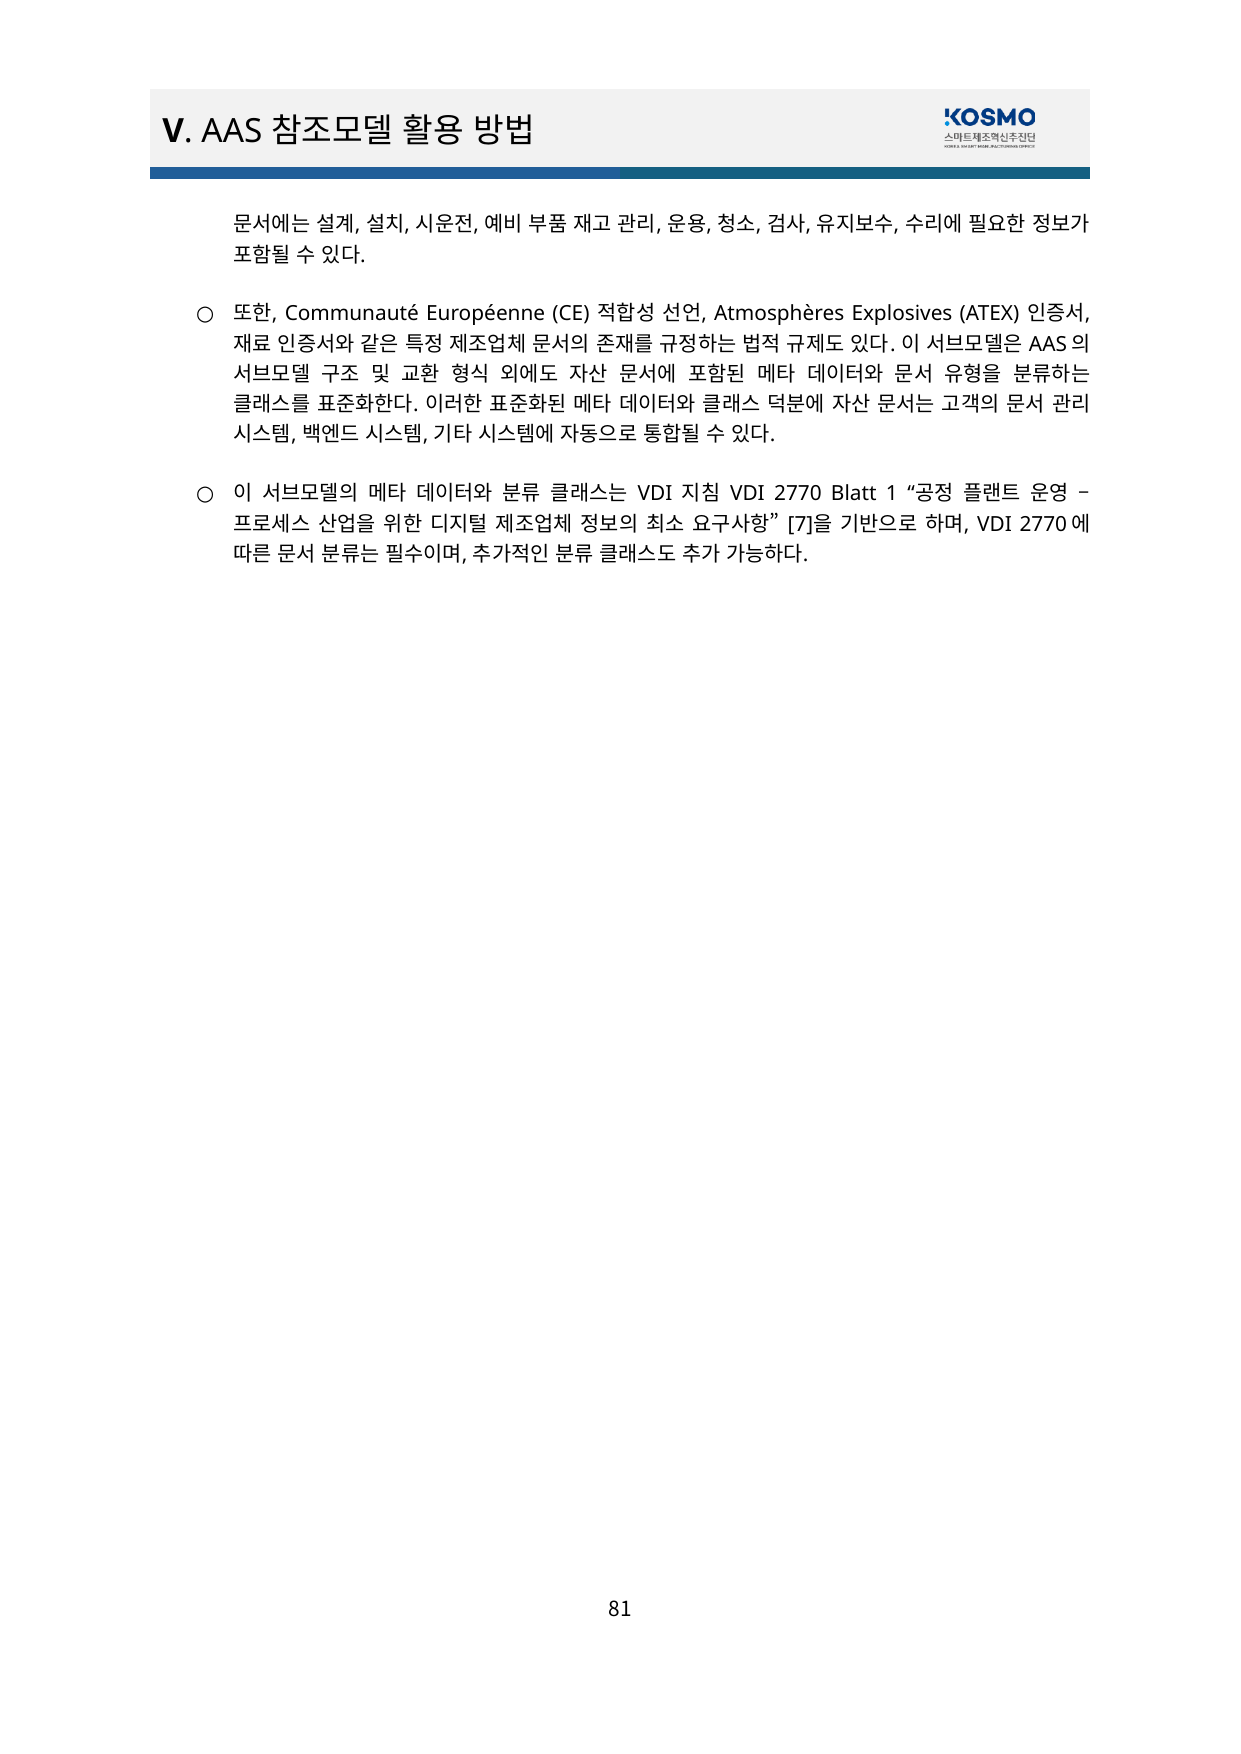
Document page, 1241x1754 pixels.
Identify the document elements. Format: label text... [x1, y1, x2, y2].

picture [944, 108, 1035, 148]
list 또한, Communauté Européenne (CE) 적합성 선언, Atmosphères Explosives (ATEX) 인증서, 재료 인증서와 같은 특정 제조업체 문서의 존재를 규정하는 법적 규제도 있다. 이 서브모델은 AAS의 서브모델 구조 및 교환 형식 외에도 자산 문서에 포함된 메타 데이터와 문서 유형을 분류하는 클래스를 표준화한다. 이러한 표준화된 메타 데이터와 클래스 덕분에 자산 문서는 고객의 문서 관리 시스템, 백엔드 시스템, 기타 시스템에 자동으로 통합될 수 있다. [196, 297, 1090, 448]
list 이 서브모델의 메타 데이터와 분류 클래스는 VDI 지침 VDI 2770 Blatt 1 “공정 플랜트 운영 – 프로세스 산업을 위한 디지털 제조업체 정보의 최소 요구사항” [7]을 기반으로 하며, VDI 2770에 따른 문서 분류는 필수이며, 추가적인 분류 클래스도 추가 가능하다. [196, 476, 1090, 567]
